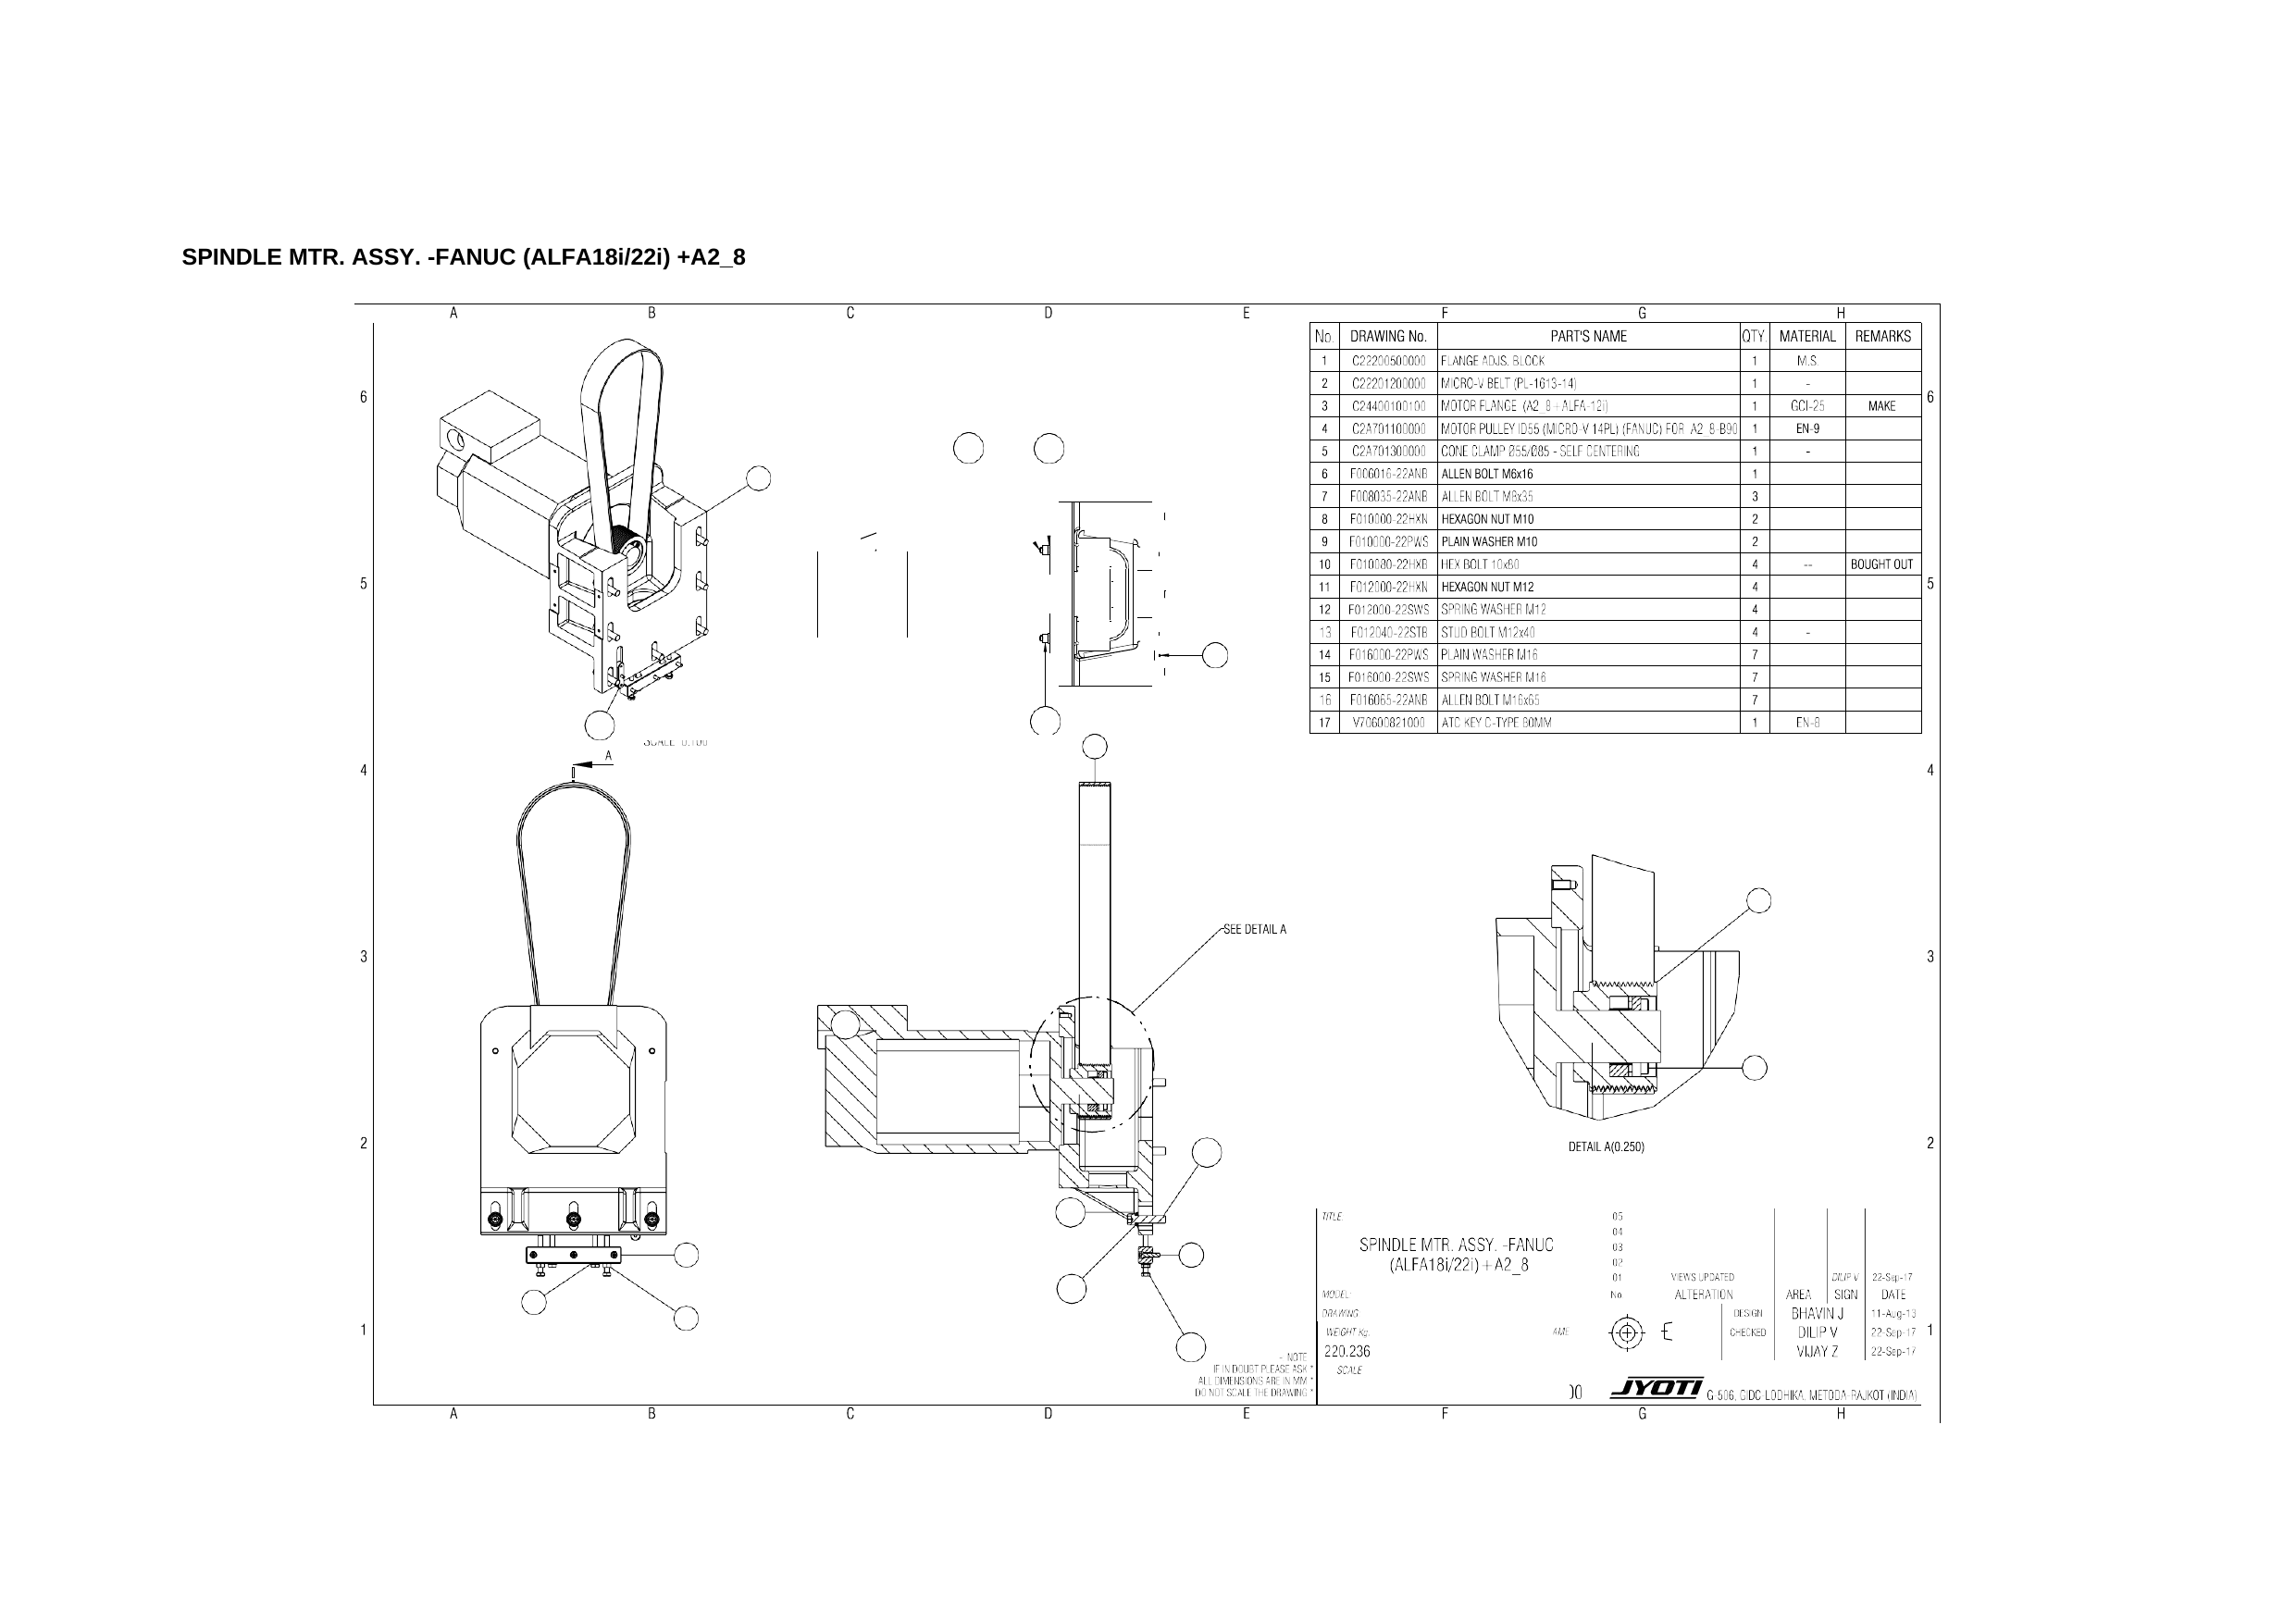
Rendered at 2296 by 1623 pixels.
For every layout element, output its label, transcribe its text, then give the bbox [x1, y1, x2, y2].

picture [1611, 1317, 1643, 1349]
picture [1442, 355, 1545, 365]
picture [1442, 559, 1519, 569]
picture [1351, 468, 1427, 478]
picture [1671, 1208, 1775, 1360]
picture [1351, 694, 1427, 705]
picture [1316, 1208, 1582, 1405]
picture [1442, 672, 1545, 682]
picture [1352, 626, 1427, 638]
picture [1442, 649, 1537, 660]
picture [1442, 694, 1539, 705]
picture [1442, 445, 1639, 457]
picture [1034, 433, 1064, 464]
picture [1496, 854, 1771, 1121]
picture [1351, 514, 1427, 524]
picture [1442, 423, 1737, 437]
picture [1707, 1390, 1917, 1402]
picture [953, 432, 984, 464]
picture [1797, 717, 1819, 727]
picture [1351, 581, 1427, 592]
picture [1611, 1212, 1623, 1298]
picture [1353, 378, 1425, 389]
picture [1351, 559, 1427, 569]
picture [1792, 400, 1824, 411]
picture [1442, 400, 1607, 414]
picture [1442, 603, 1545, 614]
picture [1349, 604, 1429, 614]
picture [1442, 378, 1576, 390]
picture [1798, 355, 1818, 365]
picture [1353, 355, 1425, 365]
text SPINDLE MTR. ASSY. -FANUC (ALFA18i/22i) +A2_8 [181, 243, 2278, 270]
picture [817, 706, 1313, 1396]
picture [1353, 423, 1425, 434]
picture [1442, 490, 1533, 502]
picture [1442, 717, 1551, 727]
picture [1350, 536, 1428, 547]
picture [1109, 619, 1129, 641]
picture [1350, 649, 1428, 660]
picture [1442, 626, 1534, 638]
picture [437, 339, 771, 746]
picture [1743, 329, 1767, 342]
picture [1349, 672, 1429, 682]
picture [1351, 490, 1427, 502]
picture [1320, 694, 1331, 705]
picture [1353, 445, 1425, 456]
picture [1786, 1208, 1916, 1360]
picture [1320, 626, 1331, 638]
picture [1353, 717, 1424, 727]
picture [1316, 329, 1334, 342]
picture [1202, 642, 1228, 668]
picture [1353, 401, 1425, 411]
picture [480, 782, 699, 1331]
picture [1109, 547, 1129, 569]
